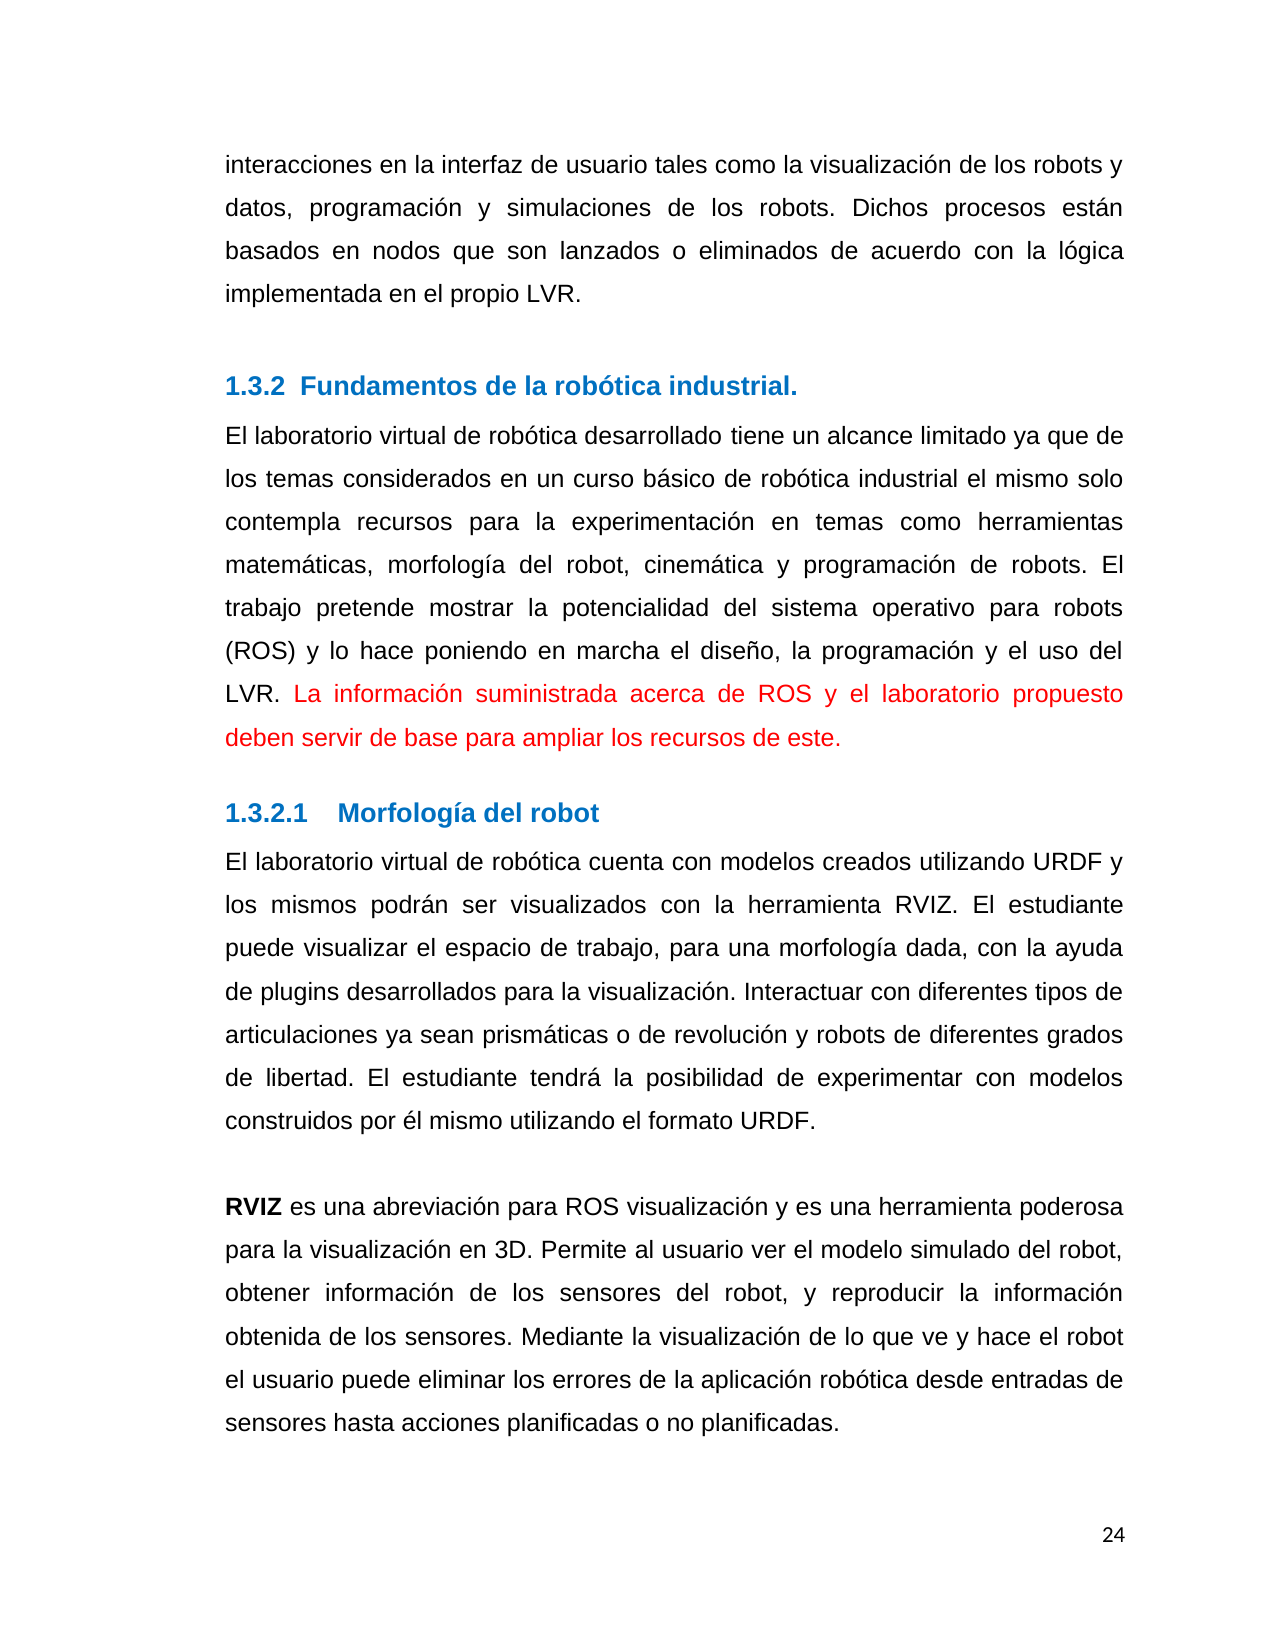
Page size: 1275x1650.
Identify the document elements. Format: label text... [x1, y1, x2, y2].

text RVIZ es una abreviación para ROS visualización y es una herramienta poderosa para la visualización en 3D. Permite al usuario ver el modelo simulado del robot, obtener información de los sensores del robot, y reproducir la información obtenida de los sensores. Mediante la visualización de lo que ve y hace el robot el usuario puede eliminar los errores de la aplicación robótica desde entradas de sensores hasta acciones planificadas o no planificadas. [225, 1192, 1125, 1436]
text El laboratorio virtual de robótica desarrollado tiene un alcance limitado ya que de los temas considerados en un curso básico de robótica industrial el mismo solo contempla recursos para la experimentación en temas como herramientas matemáticas, morfología del robot, cinemática y programación de robots. El trabajo pretende mostrar la potencialidad del sistema operativo para robots (ROS) y lo hace poniendo en marcha el diseño, la programación y el uso del LVR. La información suministrada acerca de ROS y el laboratorio propuesto deben servir de base para ampliar los recursos de este. [225, 421, 1125, 751]
list Fundamentos de la robótica industrial. [225, 370, 1125, 401]
text El laboratorio virtual de robótica cuenta con modelos creados utilizando URDF y los mismos podrán ser visualizados con la herramienta RVIZ. El estudiante puede visualizar el espacio de trabajo, para una morfología dada, con la ayuda de plugins desarrollados para la visualización. Interactuar con diferentes tipos de articulaciones ya sean prismáticas o de revolución y robots de diferentes grados de libertad. El estudiante tendrá la posibilidad de experimentar con modelos construidos por él mismo utilizando el formato URDF. [225, 847, 1125, 1134]
list Morfología del robot [225, 797, 1125, 828]
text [225, 150, 1125, 308]
